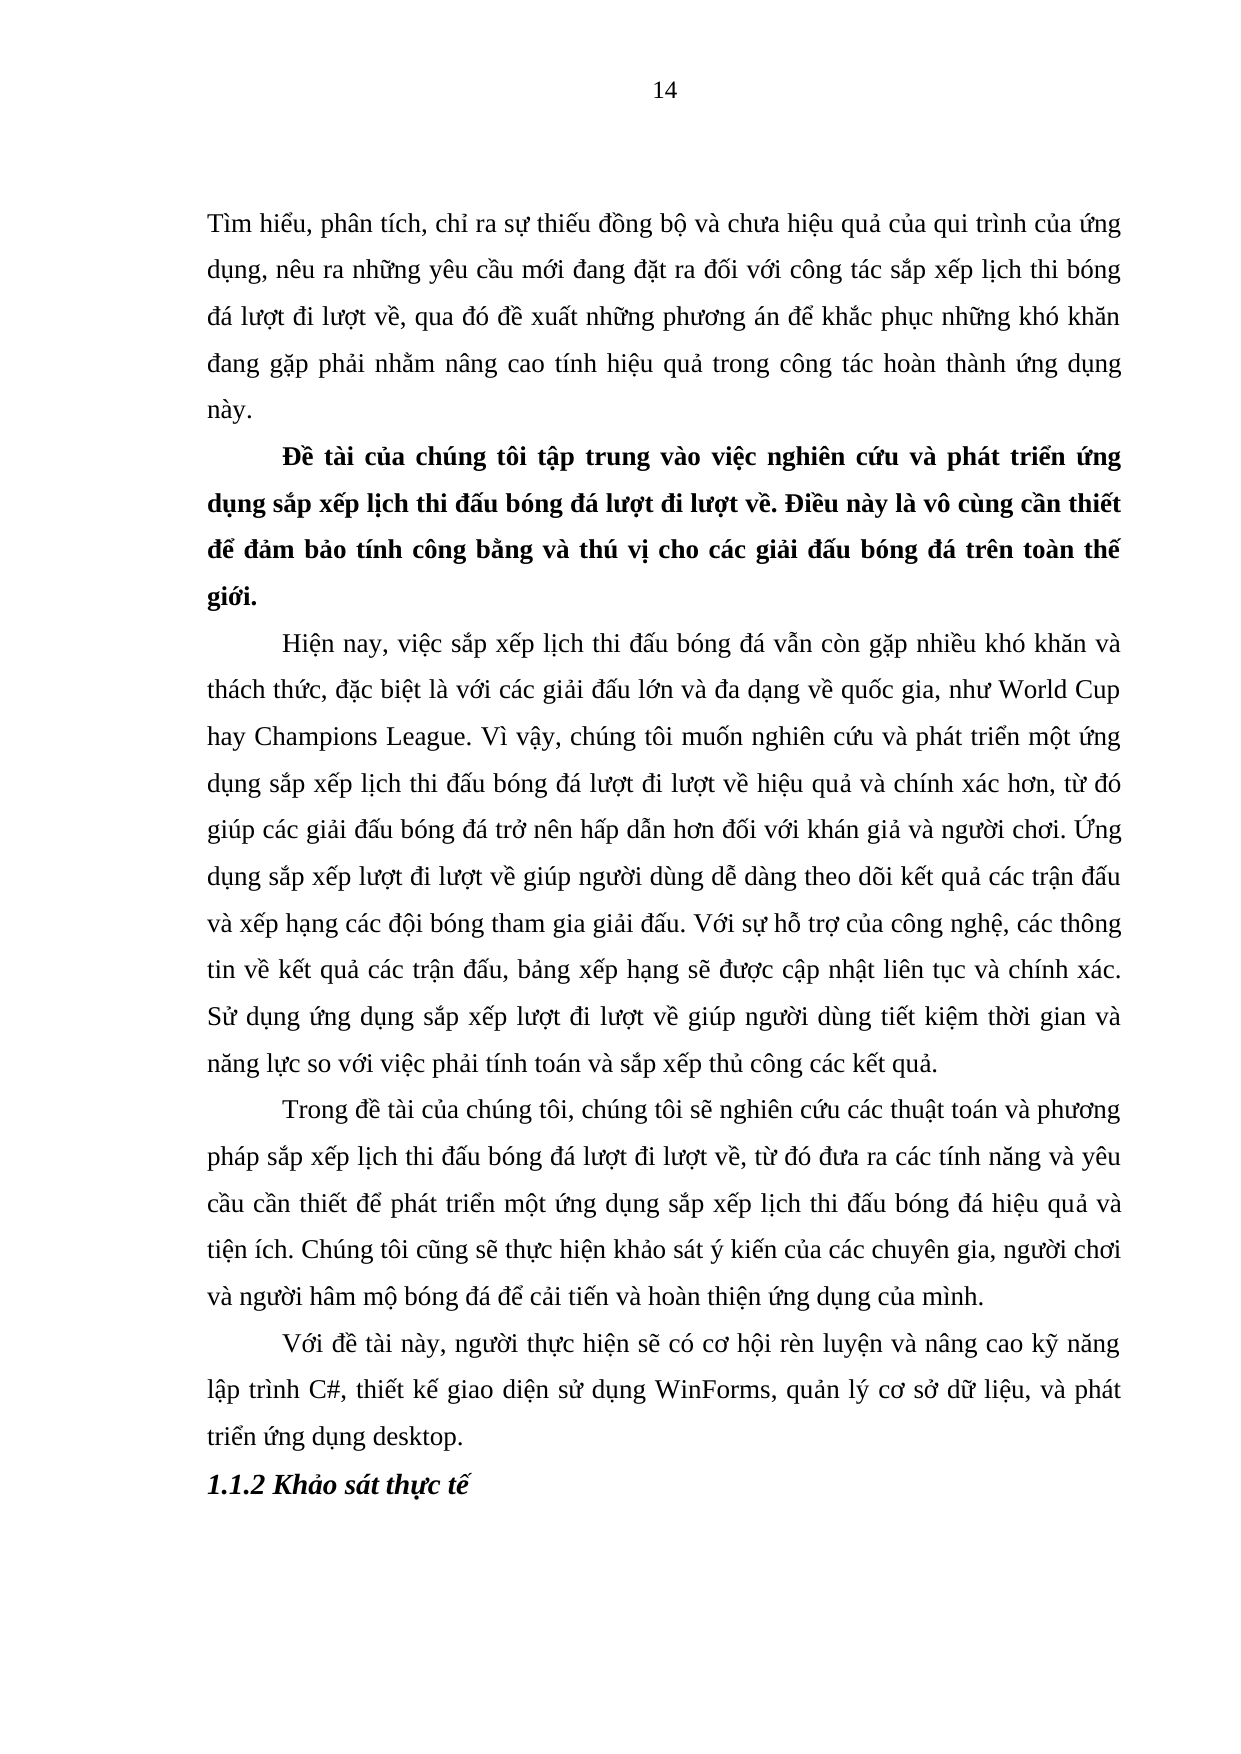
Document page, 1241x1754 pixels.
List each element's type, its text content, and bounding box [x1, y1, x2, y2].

text Trong đề tài của chúng tôi, chúng tôi sẽ nghiên cứu các thuật toán và phương pháp sắp xếp lịch thi đấu bóng đá lượt đi lượt về, từ đó đưa ra các tính năng và yêu cầu cần thiết để phát triển một ứng dụng sắp xếp lịch thi đấu bóng đá hiệu quả và tiện ích. Chúng tôi cũng sẽ thực hiện khảo sát ý kiến của các chuyên gia, người chơi và người hâm mộ bóng đá để cải tiến và hoàn thiện ứng dụng của mình. [207, 1093, 1122, 1311]
text Với đề tài này, người thực hiện sẽ có cơ hội rèn luyện và nâng cao kỹ năng lập trình C#, thiết kế giao diện sử dụng WinForms, quản lý cơ sở dữ liệu, và phát triển ứng dụng desktop. [207, 1327, 1122, 1451]
text Đề tài của chúng tôi tập trung vào việc nghiên cứu và phát triển ứng dụng sắp xếp lịch thi đấu bóng đá lượt đi lượt về. Điều này là vô cùng cần thiết để đảm bảo tính công bằng và thú vị cho các giải đấu bóng đá trên toàn thế giới. [207, 440, 1122, 611]
text 1.1.2 Khảo sát thực tế [207, 1467, 1122, 1500]
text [207, 207, 1122, 424]
text Hiện nay, việc sắp xếp lịch thi đấu bóng đá vẫn còn gặp nhiều khó khăn và thách thức, đặc biệt là với các giải đấu lớn và đa dạng về quốc gia, như World Cup hay Champions League. Vì vậy, chúng tôi muốn nghiên cứu và phát triển một ứng dụng sắp xếp lịch thi đấu bóng đá lượt đi lượt về hiệu quả và chính xác hơn, từ đó giúp các giải đấu bóng đá trở nên hấp dẫn hơn đối với khán giả và người chơi. Ứng dụng sắp xếp lượt đi lượt về giúp người dùng dễ dàng theo dõi kết quả các trận đấu và xếp hạng các đội bóng tham gia giải đấu. Với sự hỗ trợ của công nghệ, các thông tin về kết quả các trận đấu, bảng xếp hạng sẽ được cập nhật liên tục và chính xác. Sử dụng ứng dụng sắp xếp lượt đi lượt về giúp người dùng tiết kiệm thời gian và năng lực so với việc phải tính toán và sắp xếp thủ công các kết quả. [207, 627, 1122, 1078]
